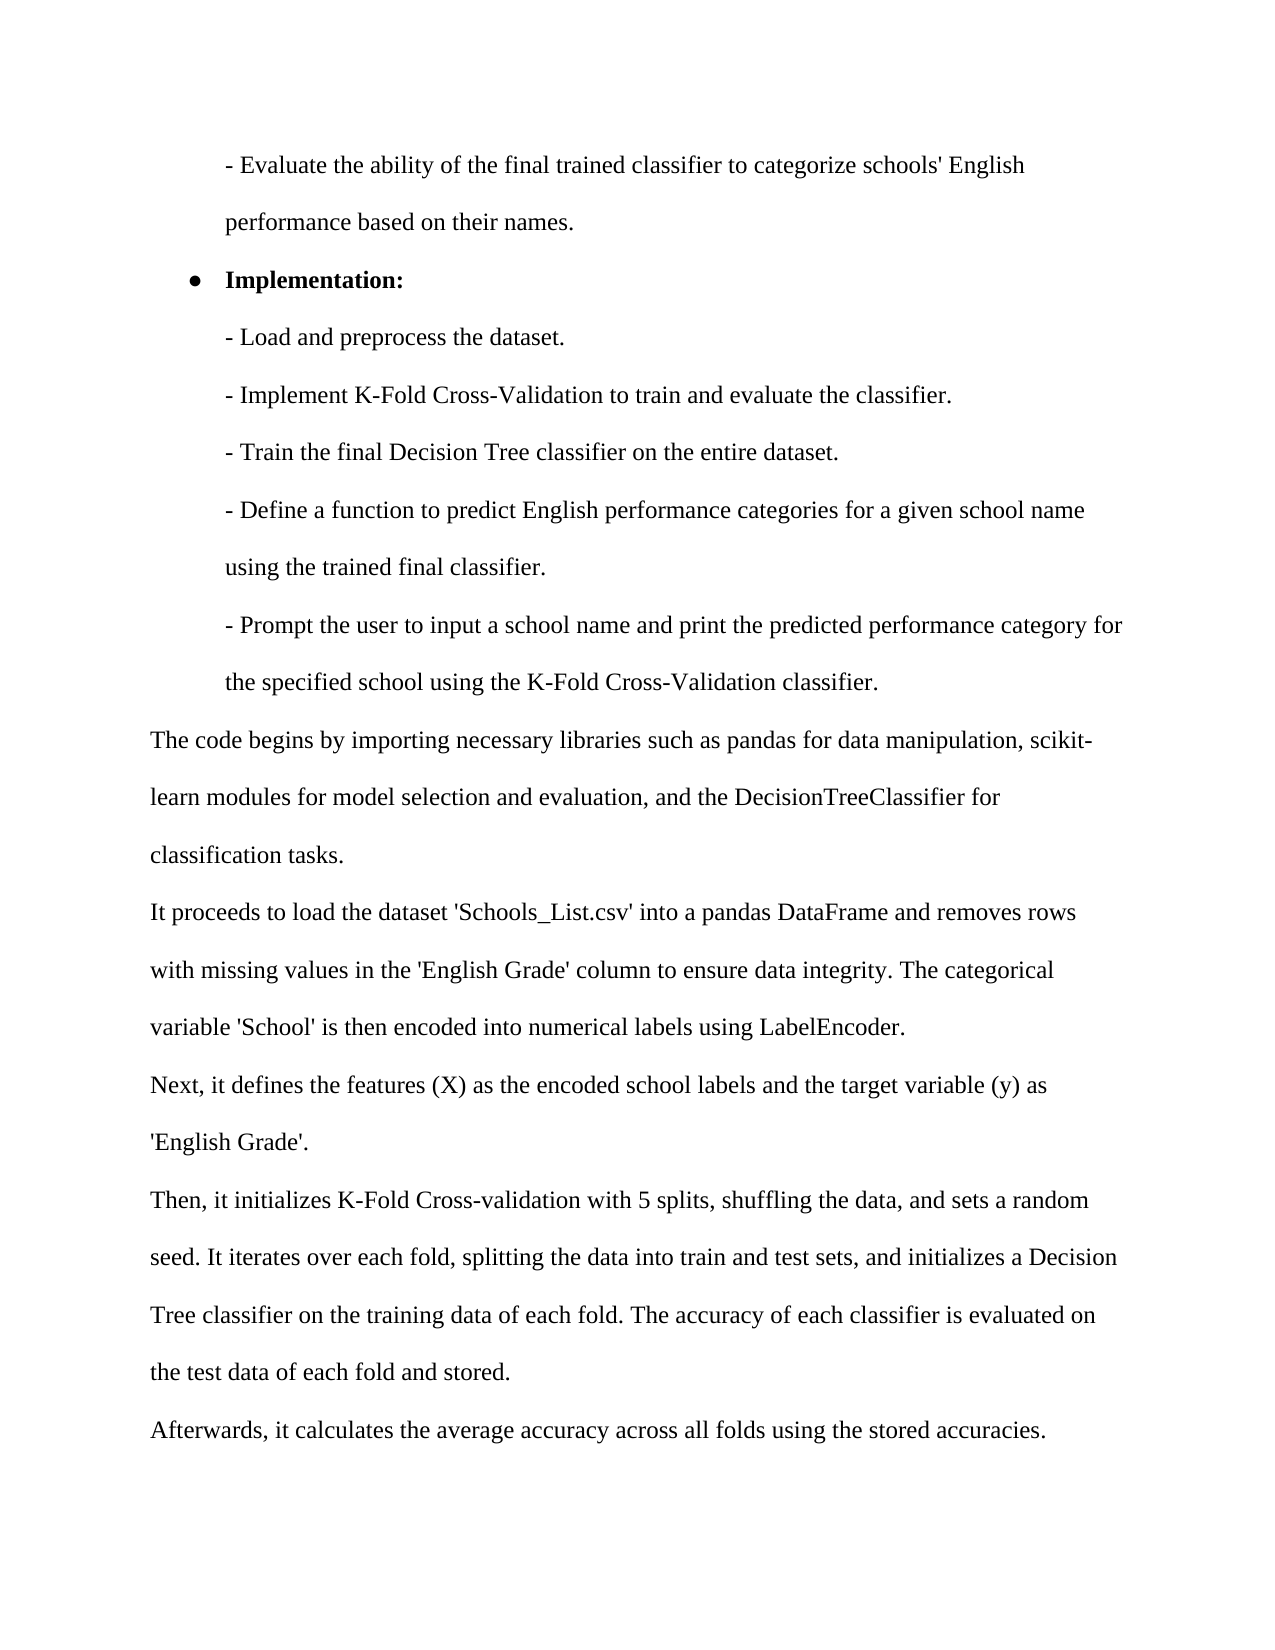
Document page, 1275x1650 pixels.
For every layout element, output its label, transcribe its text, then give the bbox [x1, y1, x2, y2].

text - Implement K-Fold Cross-Validation to train and evaluate the classifier. [225, 380, 1125, 409]
list Implementation: [187, 265, 1125, 294]
text Then, it initializes K-Fold Cross-validation with 5 splits, shuffling the data, and sets a random seed. It iterates over each fold, splitting the data into train and test sets, and initializes a Decision Tree classifier on the training data of each fold. The accuracy of each classifier is evaluated on the test data of each fold and stored. [150, 1185, 1125, 1386]
text - Define a function to predict English performance categories for a given school name using the trained final classifier. [225, 495, 1125, 581]
text It proceeds to load the dataset 'Schools_List.csv' into a pandas DataFrame and removes rows with missing values in the 'English Grade' column to ensure data integrity. The categorical variable 'School' is then encoded into numerical labels using LabelEncoder. [150, 897, 1125, 1041]
text - Train the final Decision Tree classifier on the entire dataset. [225, 437, 1125, 466]
text The code begins by importing necessary libraries such as pandas for data manipulation, scikit-learn modules for model selection and evaluation, and the DecisionTreeClassifier for classification tasks. [150, 725, 1125, 869]
text - Evaluate the ability of the final trained classifier to categorize schools' English performance based on their names. [225, 150, 1125, 236]
text Afterwards, it calculates the average accuracy across all folds using the stored accuracies. [150, 1415, 1125, 1444]
text Next, it defines the features (X) as the encoded school labels and the target variable (y) as 'English Grade'. [150, 1070, 1125, 1156]
text - Load and preprocess the dataset. [225, 322, 1125, 351]
text - Prompt the user to input a school name and print the predicted performance category for the specified school using the K-Fold Cross-Validation classifier. [225, 610, 1125, 696]
